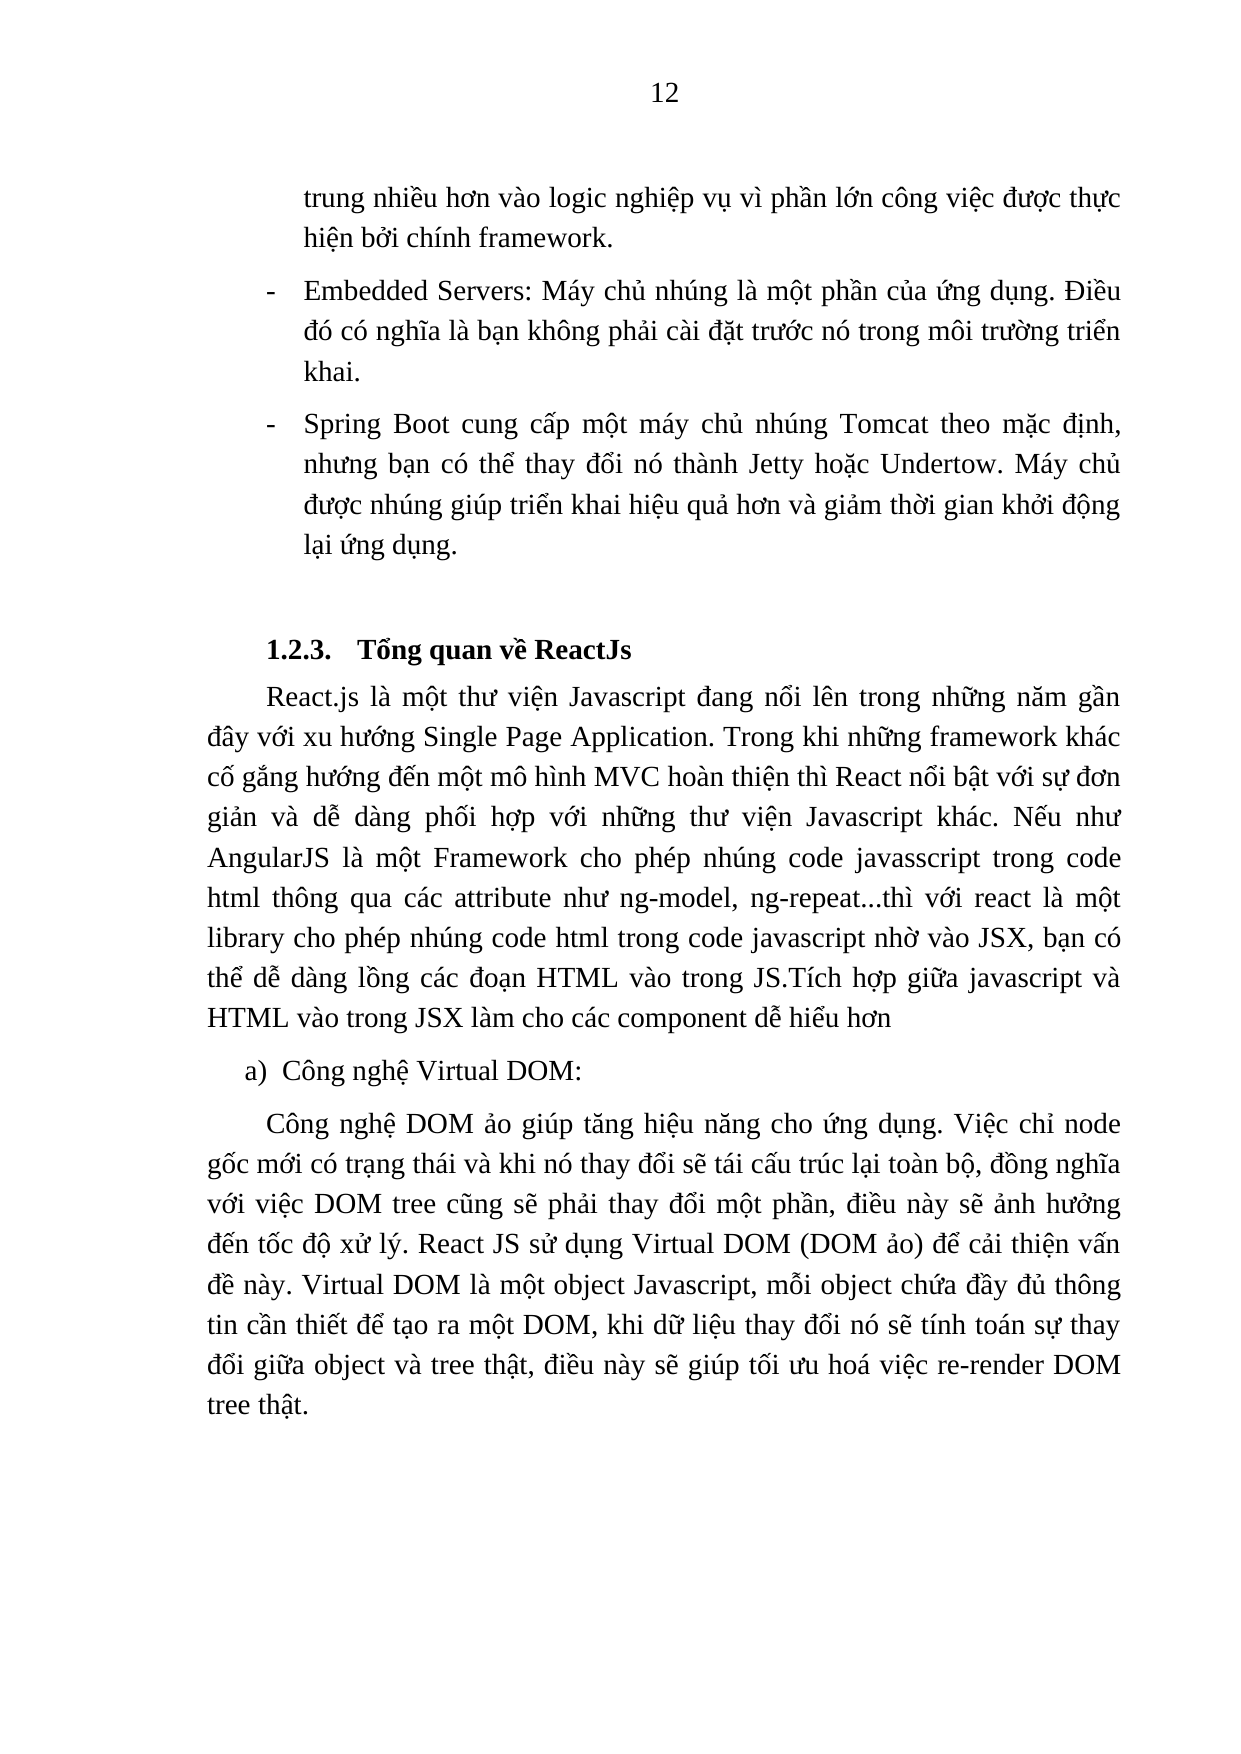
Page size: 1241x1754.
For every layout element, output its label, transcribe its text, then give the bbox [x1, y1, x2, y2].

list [266, 180, 1122, 254]
text Công nghệ DOM ảo giúp tăng hiệu năng cho ứng dụng. Việc chỉ node gốc mới có trạng thái và khi nó thay đổi sẽ tái cấu trúc lại toàn bộ, đồng nghĩa với việc DOM tree cũng sẽ phải thay đổi một phần, điều này sẽ ảnh hưởng đến tốc độ xử lý. React JS sử dụng Virtual DOM (DOM ảo) để cải thiện vấn đề này. Virtual DOM là một object Javascript, mỗi object chứa đầy đủ thông tin cần thiết để tạo ra một DOM, khi dữ liệu thay đổi nó sẽ tính toán sự thay đổi giữa object và tree thật, điều này sẽ giúp tối ưu hoá việc re-render DOM tree thật. [207, 1106, 1122, 1421]
list Spring Boot cung cấp một máy chủ nhúng Tomcat theo mặc định, nhưng bạn có thể thay đổi nó thành Jetty hoặc Undertow. Máy chủ được nhúng giúp triển khai hiệu quả hơn và giảm thời gian khởi động lại ứng dụng. [266, 406, 1122, 561]
text React.js là một thư viện Javascript đang nổi lên trong những năm gần đây với xu hướng Single Page Application. Trong khi những framework khác cố gắng hướng đến một mô hình MVC hoàn thiện thì React nổi bật với sự đơn giản và dễ dàng phối hợp với những thư viện Javascript khác. Nếu như AngularJS là một Framework cho phép nhúng code javasscript trong code html thông qua các attribute như ng-model, ng-repeat...thì với react là một library cho phép nhúng code html trong code javascript nhờ vào JSX, bạn có thể dễ dàng lồng các đoạn HTML vào trong JS.Tích hợp giữa javascript và HTML vào trong JSX làm cho các component dễ hiểu hơn [207, 679, 1122, 1034]
list Embedded Servers: Máy chủ nhúng là một phần của ứng dụng. Điều đó có nghĩa là bạn không phải cài đặt trước nó trong môi trường triển khai. [266, 273, 1122, 387]
list Công nghệ Virtual DOM: [244, 1053, 1122, 1087]
subtitle Tổng quan về ReactJs [207, 632, 1122, 666]
